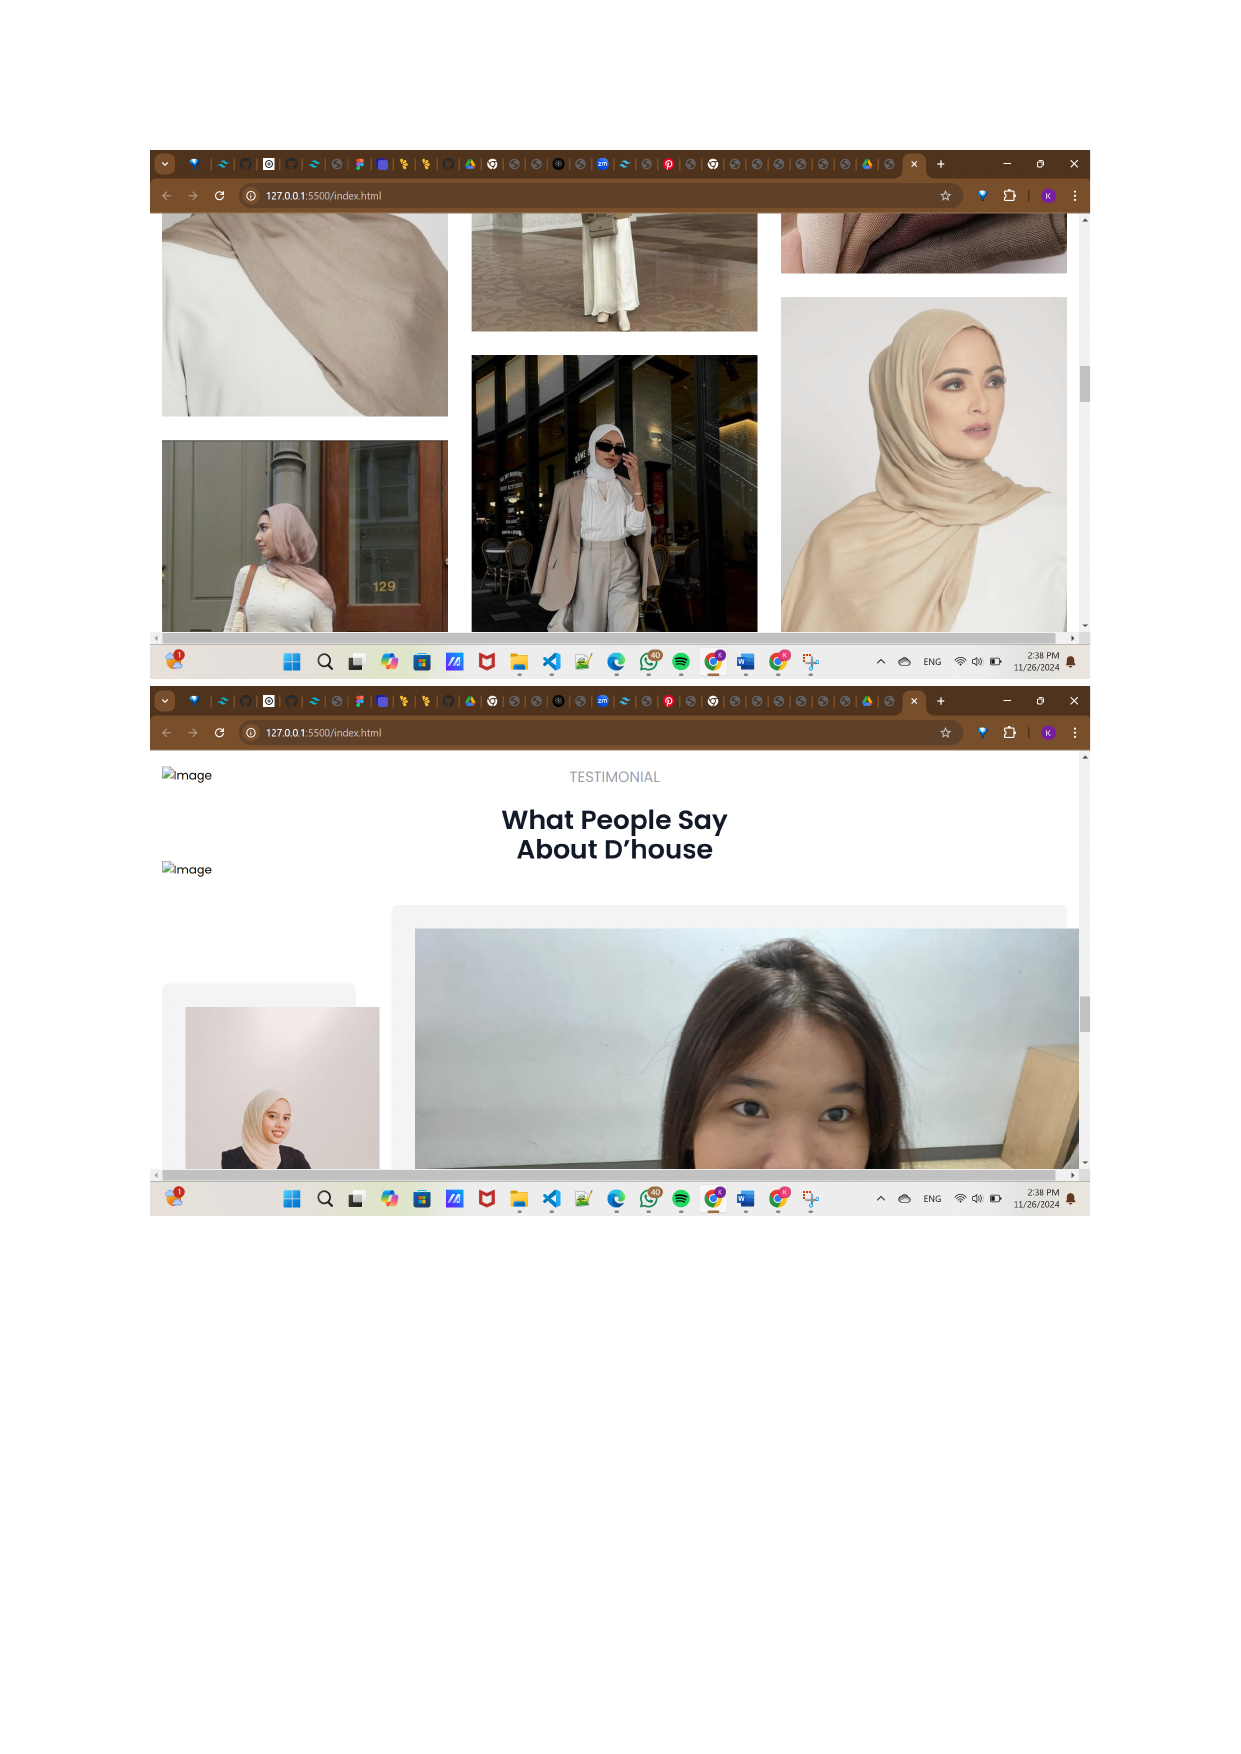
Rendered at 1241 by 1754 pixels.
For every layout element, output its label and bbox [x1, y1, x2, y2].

picture [150, 686, 1091, 1216]
picture [150, 150, 1091, 679]
